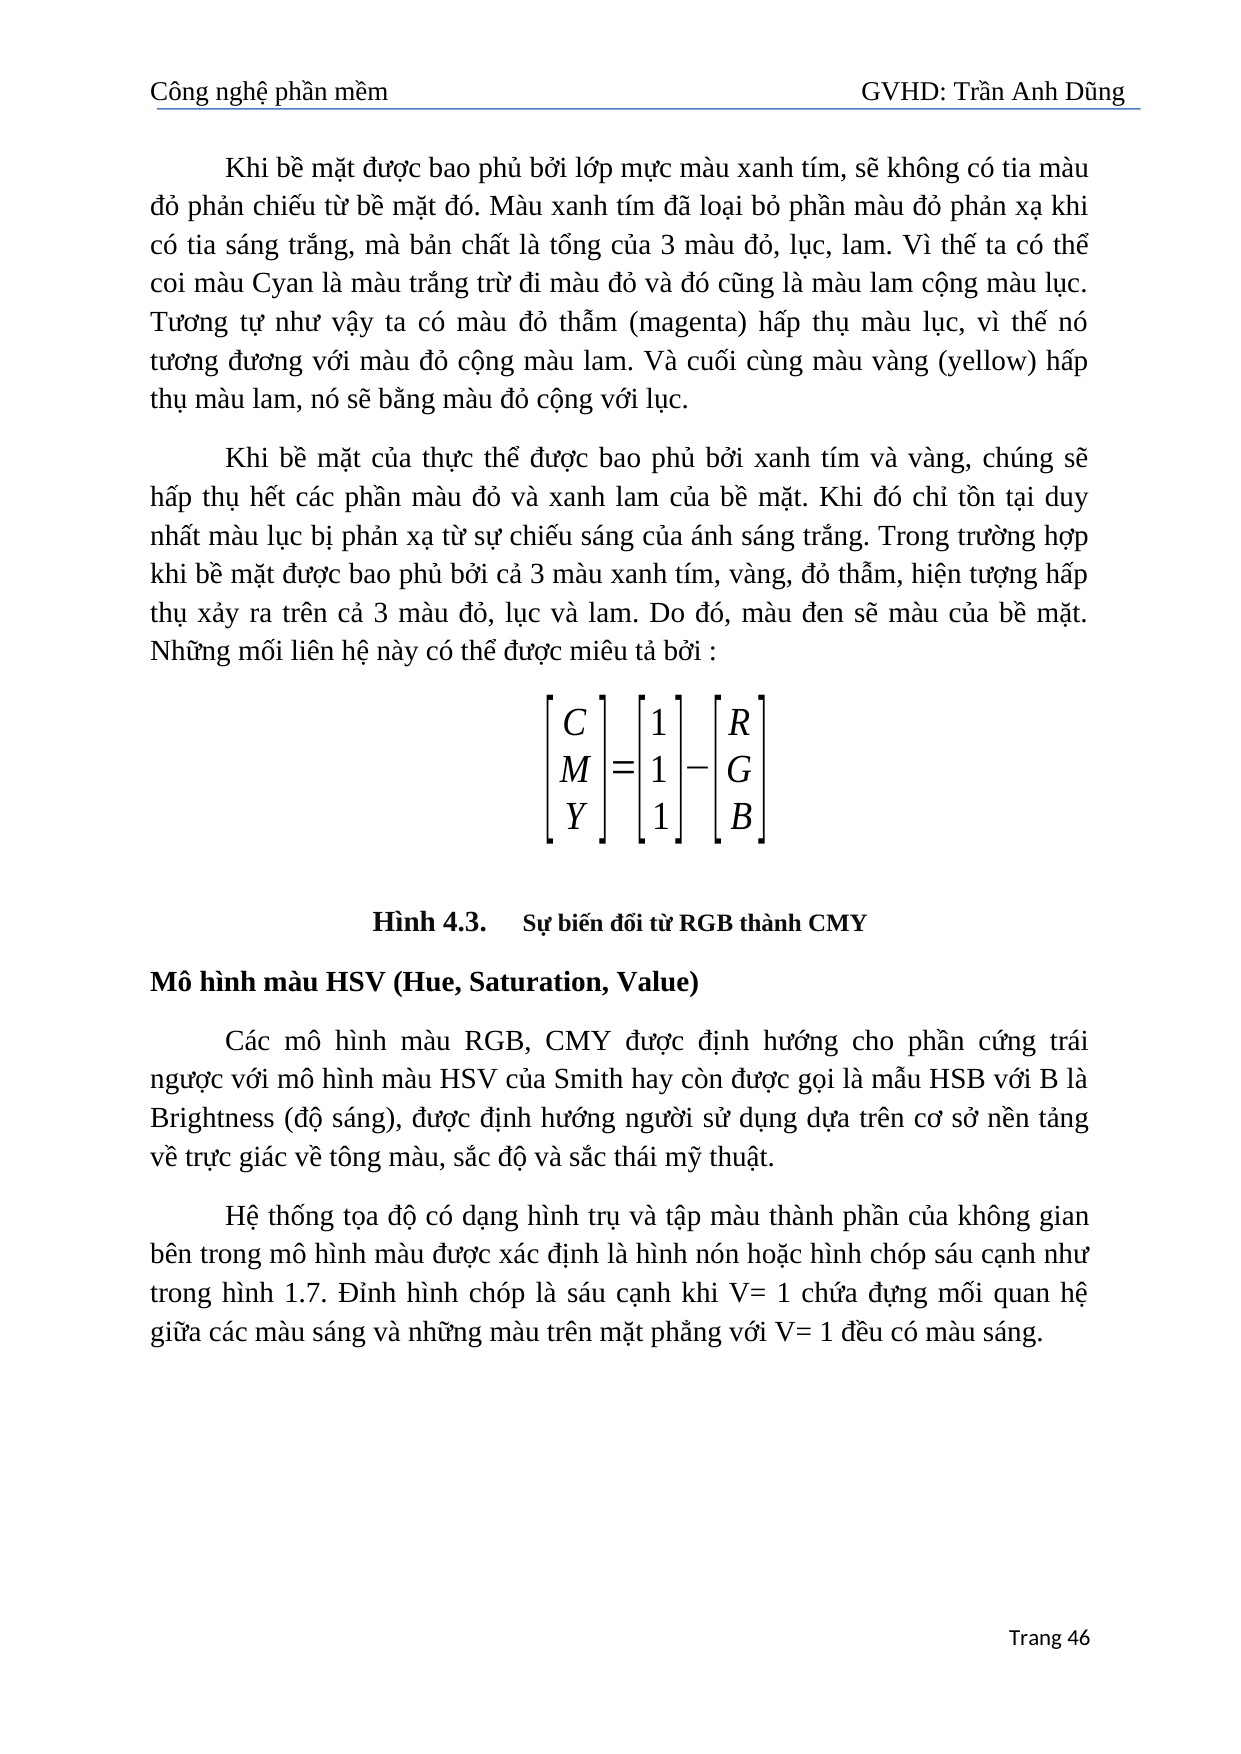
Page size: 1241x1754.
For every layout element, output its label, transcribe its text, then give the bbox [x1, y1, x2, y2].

text Hệ thống tọa độ có dạng hình trụ và tập màu thành phần của không gian bên trong mô hình màu được xác định là hình nón hoặc hình chóp sáu cạnh như trong hình 1.7. Đỉnh hình chóp là sáu cạnh khi V= 1 chứa đựng mối quan hệ giữa các màu sáng và những màu trên mặt phẳng với V= 1 đều có màu sáng. [150, 1198, 1090, 1347]
text Khi bề mặt của thực thể được bao phủ bởi xanh tím và vàng, chúng sẽ hấp thụ hết các phần màu đỏ và xanh lam của bề mặt. Khi đó chỉ tồn tại duy nhất màu lục bị phản xạ từ sự chiếu sáng của ánh sáng trắng. Trong trường hợp khi bề mặt được bao phủ bởi cả 3 màu xanh tím, vàng, đỏ thẫm, hiện tượng hấp thụ xảy ra trên cả 3 màu đỏ, lục và lam. Do đó, màu đen sẽ màu của bề mặt. Những mối liên hệ này có thể được miêu tả bởi : [150, 441, 1090, 667]
text Mô hình màu HSV (Hue, Saturation, Value) [150, 964, 1090, 997]
text Khi bề mặt được bao phủ bởi lớp mực màu xanh tím, sẽ không có tia màu đỏ phản chiếu từ bề mặt đó. Màu xanh tím đã loại bỏ phần màu đỏ phản xạ khi có tia sáng trắng, mà bản chất là tổng của 3 màu đỏ, lục, lam. Vì thế ta có thể coi màu Cyan là màu trắng trừ đi màu đỏ và đó cũng là màu lam cộng màu lục. Tương tự như vậy ta có màu đỏ thẫm (magenta) hấp thụ màu lục, vì thế nó tương đương với màu đỏ cộng màu lam. Và cuối cùng màu vàng (yellow) hấp thụ màu lam, nó sẽ bằng màu đỏ cộng với lục. [150, 150, 1090, 415]
subtitle Sự biến đổi từ RGB thành CMY [150, 904, 1090, 938]
text Các mô hình màu RGB, CMY được định hướng cho phần cứng trái ngược với mô hình màu HSV của Smith hay còn được gọi là mẫu HSB với B là Brightness (độ sáng), được định hướng người sử dụng dựa trên cơ sở nền tảng về trực giác về tông màu, sắc độ và sắc thái mỹ thuật. [150, 1023, 1090, 1172]
